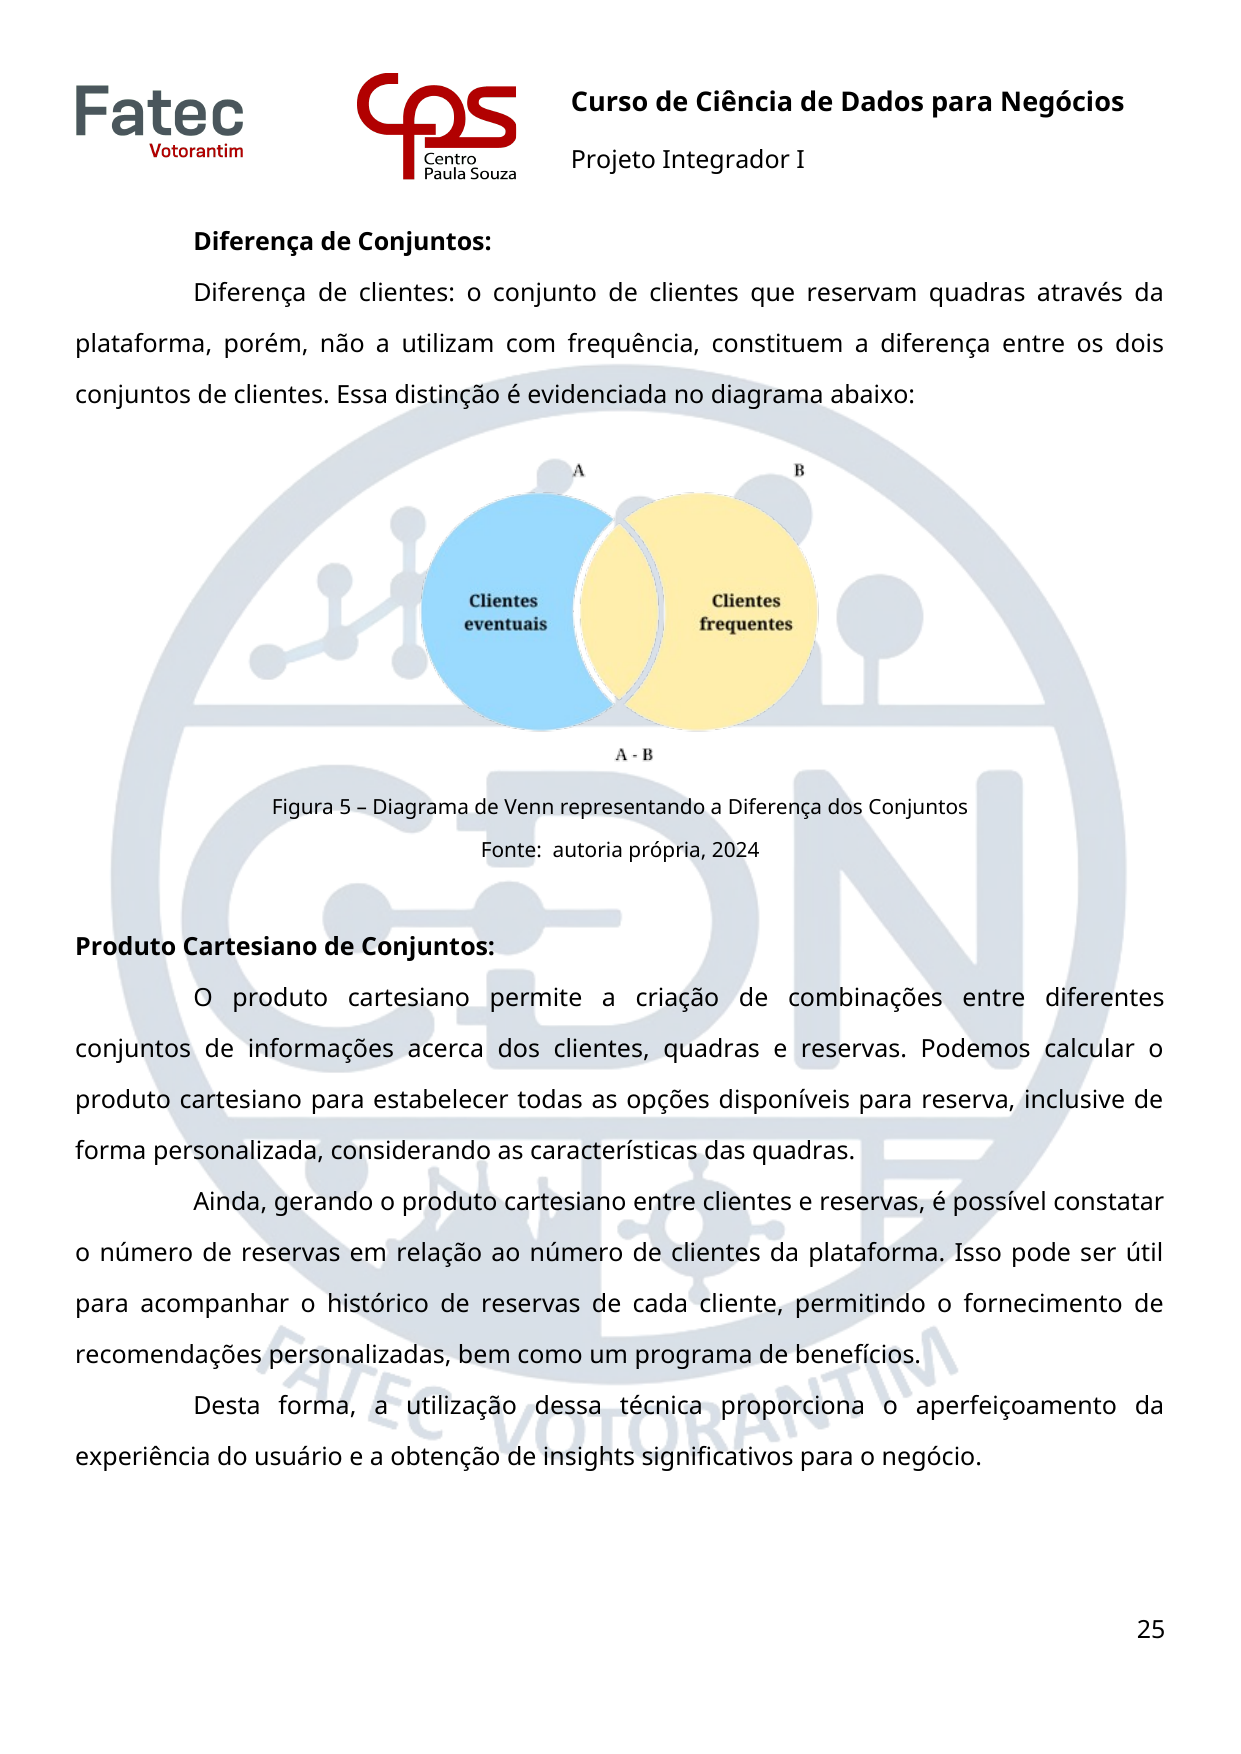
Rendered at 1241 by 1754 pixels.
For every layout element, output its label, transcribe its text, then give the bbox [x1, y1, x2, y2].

picture [413, 457, 827, 764]
text Produto Cartesiano de Conjuntos: [75, 928, 1165, 963]
text Diferença de clientes: o conjunto de clientes que reservam quadras através da plataforma, porém, não a utilizam com frequência, constituem a diferença entre os dois conjuntos de clientes. Essa distinção é evidenciada no diagrama abaixo: [75, 274, 1165, 411]
text Ainda, gerando o produto cartesiano entre clientes e reservas, é possível constatar o número de reservas em relação ao número de clientes da plataforma. Isso pode ser útil para acompanhar o histórico de reservas de cada cliente, permitindo o fornecimento de recomendações personalizadas, bem como um programa de benefícios. [75, 1184, 1165, 1371]
text Fonte: autoria própria, 2024 [75, 835, 1165, 863]
text O produto cartesiano permite a criação de combinações entre diferentes conjuntos de informações acerca dos clientes, quadras e reservas. Podemos calcular o produto cartesiano para estabelecer todas as opções disponíveis para reserva, inclusive de forma personalizada, considerando as características das quadras. [75, 979, 1165, 1167]
text Diferença de Conjuntos: [75, 223, 1165, 257]
picture [75, 73, 517, 190]
text Desta forma, a utilização dessa técnica proporciona o aperfeiçoamento da experiência do usuário e a obtenção de insights significativos para o negócio. [75, 1388, 1165, 1473]
